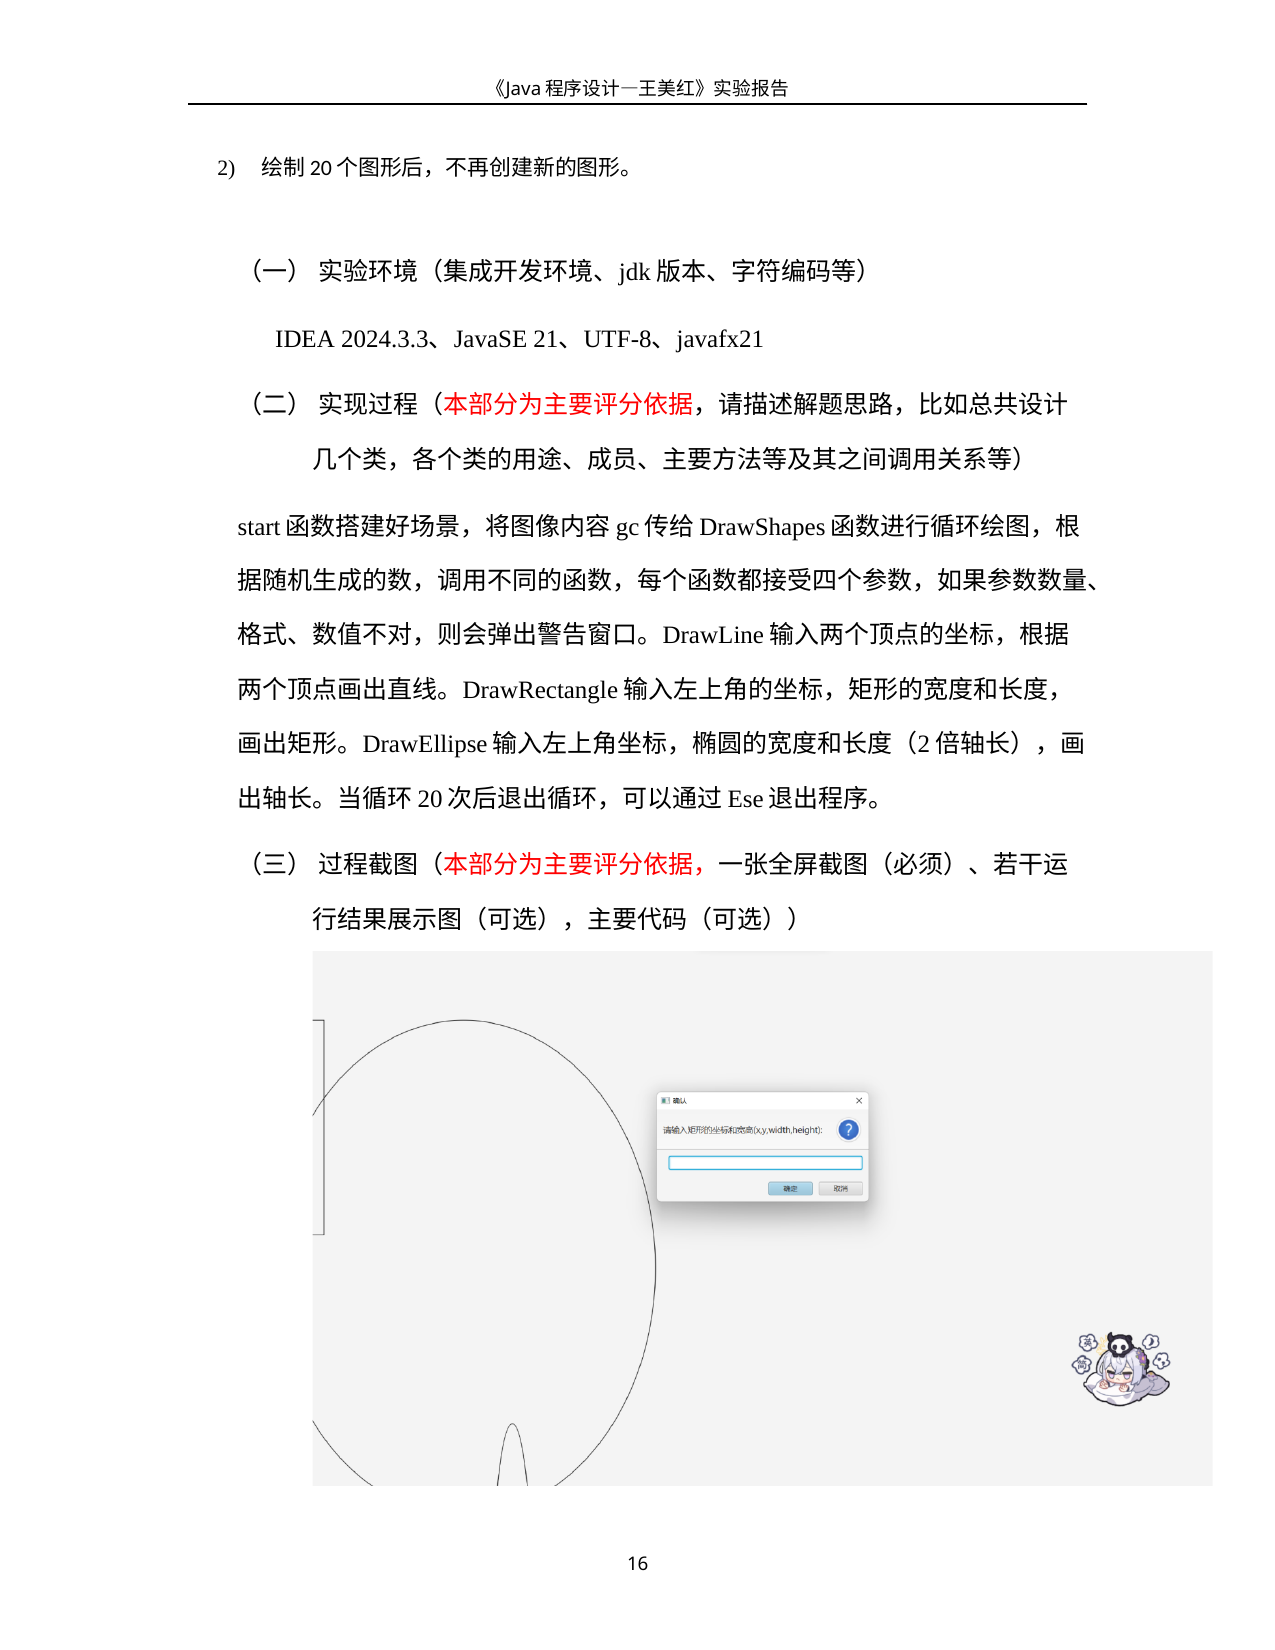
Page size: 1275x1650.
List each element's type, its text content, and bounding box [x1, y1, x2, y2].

picture [312, 951, 1213, 1486]
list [237, 845, 1087, 1486]
list 实验环境（集成开发环境、jdk版本、字符编码等） [237, 251, 1087, 287]
list start函数搭建好场景，将图像内容gc传给DrawShapes函数进行循环绘图，根据随机生成的数，调用不同的函数，每个函数都接受四个参数，如果参数数量、格式、数值不对，则会弹出警告窗口。DrawLine输入两个顶点的坐标，根据两个顶点画出直线。DrawRectangle输入左上角的坐标，矩形的宽度和长度，画出矩形。DrawEllipse输入左上角坐标，椭圆的宽度和长度（2倍轴长），画出轴长。当循环20次后退出循环，可以通过Ese退出程序。 [237, 506, 1087, 814]
list 实现过程（本部分为主要评分依据，请描述解题思路，比如总共设计几个类，各个类的用途、成员、主要方法等及其之间调用关系等） [237, 385, 1087, 476]
text IDEA 2024.3.3、JavaSE 21、UTF-8、javafx21 [237, 318, 1087, 354]
list 绘制20个图形后，不再创建新的图形。 [217, 150, 1087, 182]
